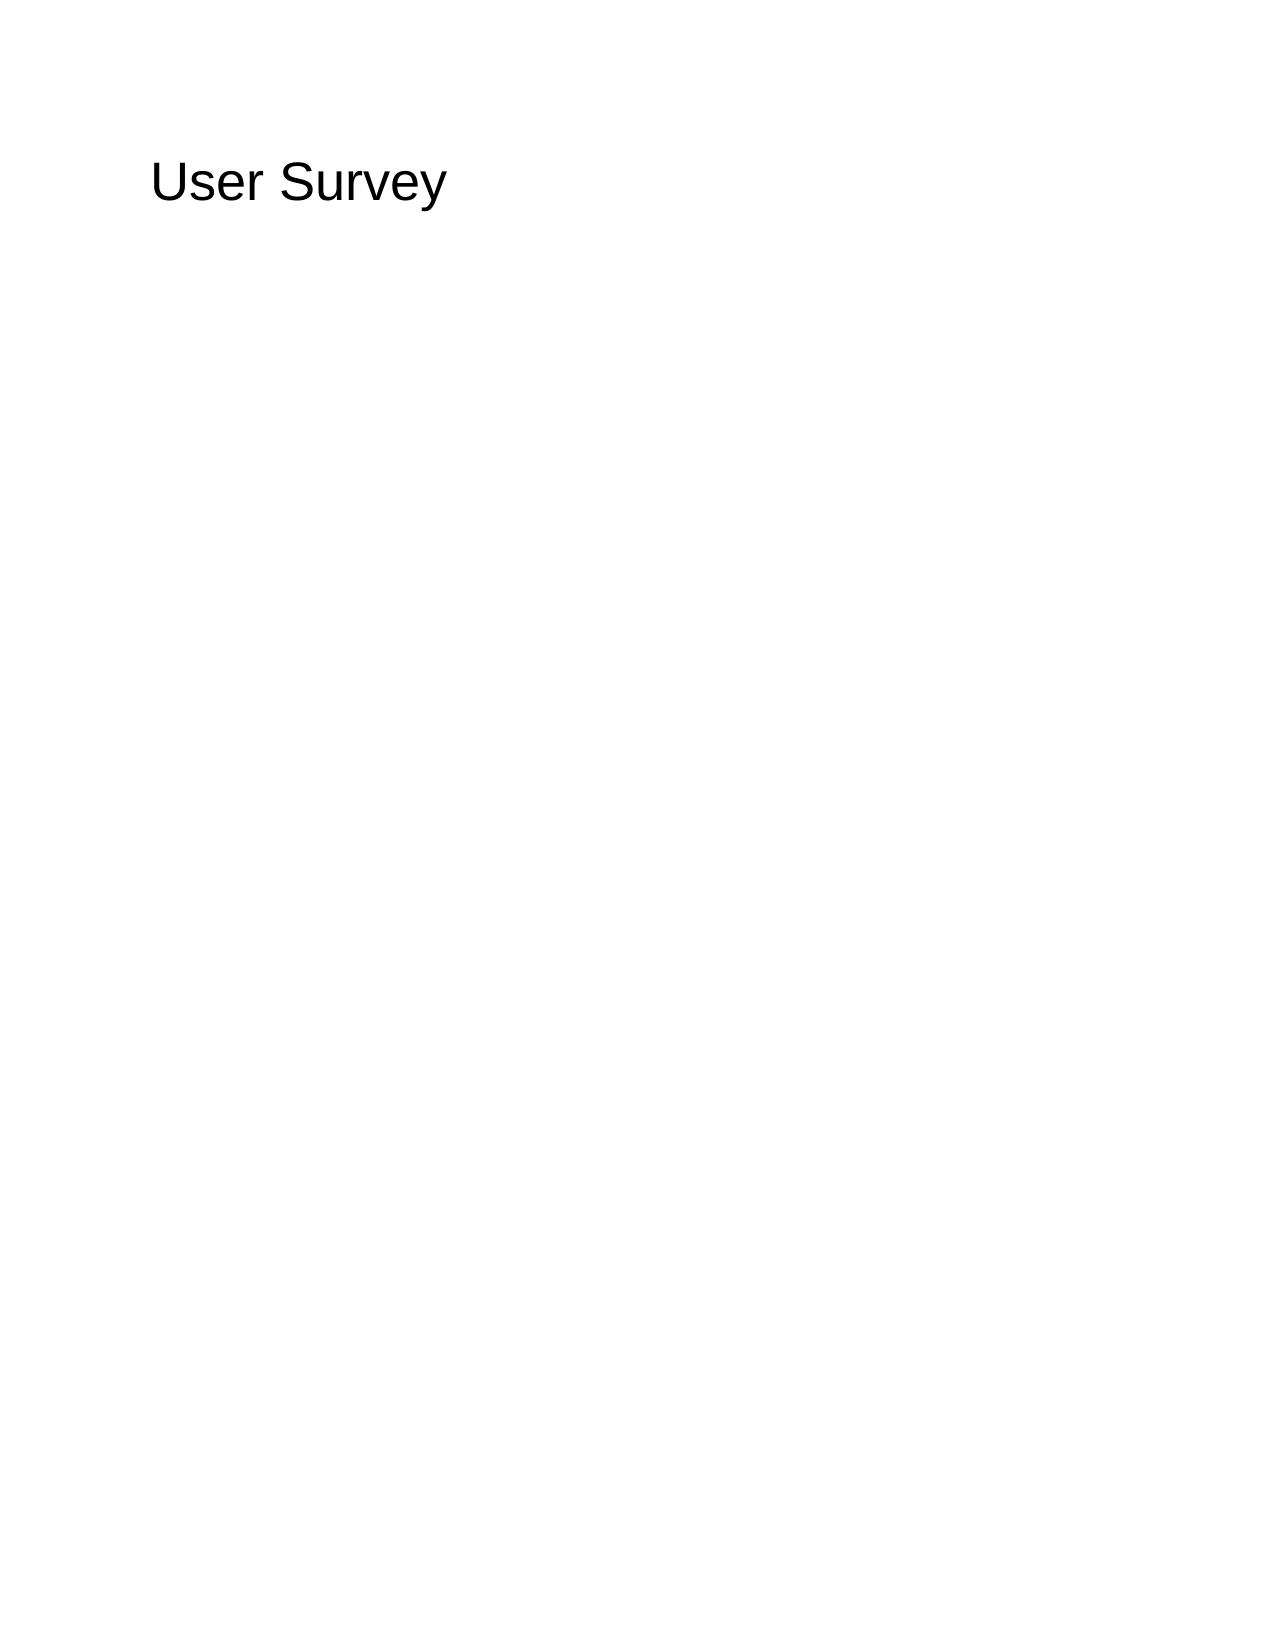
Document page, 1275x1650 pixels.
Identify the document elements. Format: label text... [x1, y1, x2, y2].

title User Survey [150, 150, 1125, 212]
